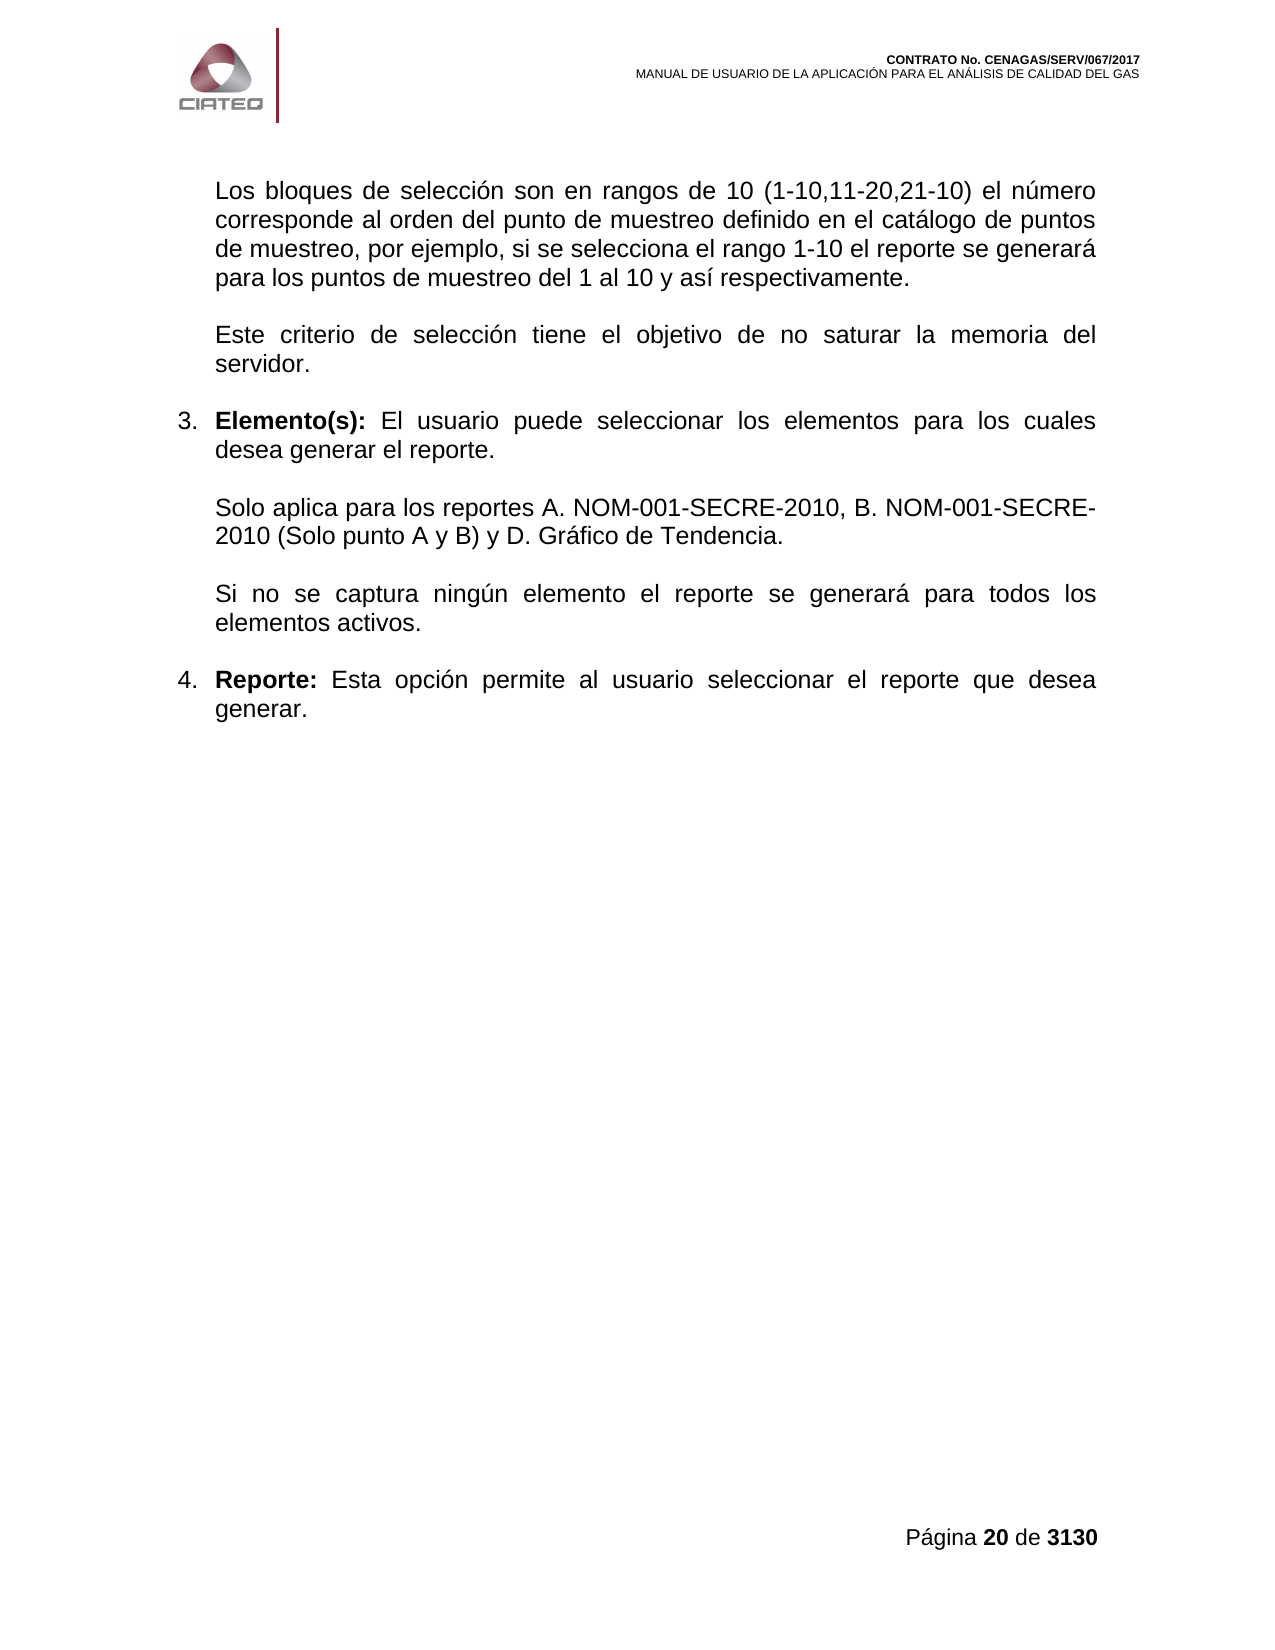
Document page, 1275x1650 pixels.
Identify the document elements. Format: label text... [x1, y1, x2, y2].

text Este criterio de selección tiene el objetivo de no saturar la memoria del servidor. [215, 320, 1098, 378]
text Si no se captura ningún elemento el reporte se generará para todos los elementos activos. [215, 579, 1098, 636]
text Los bloques de selección son en rangos de 10 (1-10,11-20,21-10) el número corresponde al orden del punto de muestreo definido en el catálogo de puntos de muestreo, por ejemplo, si se selecciona el rango 1-10 el reporte se generará para los puntos de muestreo del 1 al 10 y así respectivamente. [215, 176, 1098, 291]
list Reporte: Esta opción permite al usuario seleccionar el reporte que desea generar. [177, 665, 1098, 723]
text Solo aplica para los reportes A. NOM-001-SECRE-2010, B. NOM-001-SECRE-2010 (Solo punto A y B) y D. Gráfico de Tendencia. [215, 493, 1098, 550]
list Elemento(s): El usuario puede seleccionar los elementos para los cuales desea generar el reporte. [177, 406, 1098, 464]
picture [177, 35, 268, 113]
